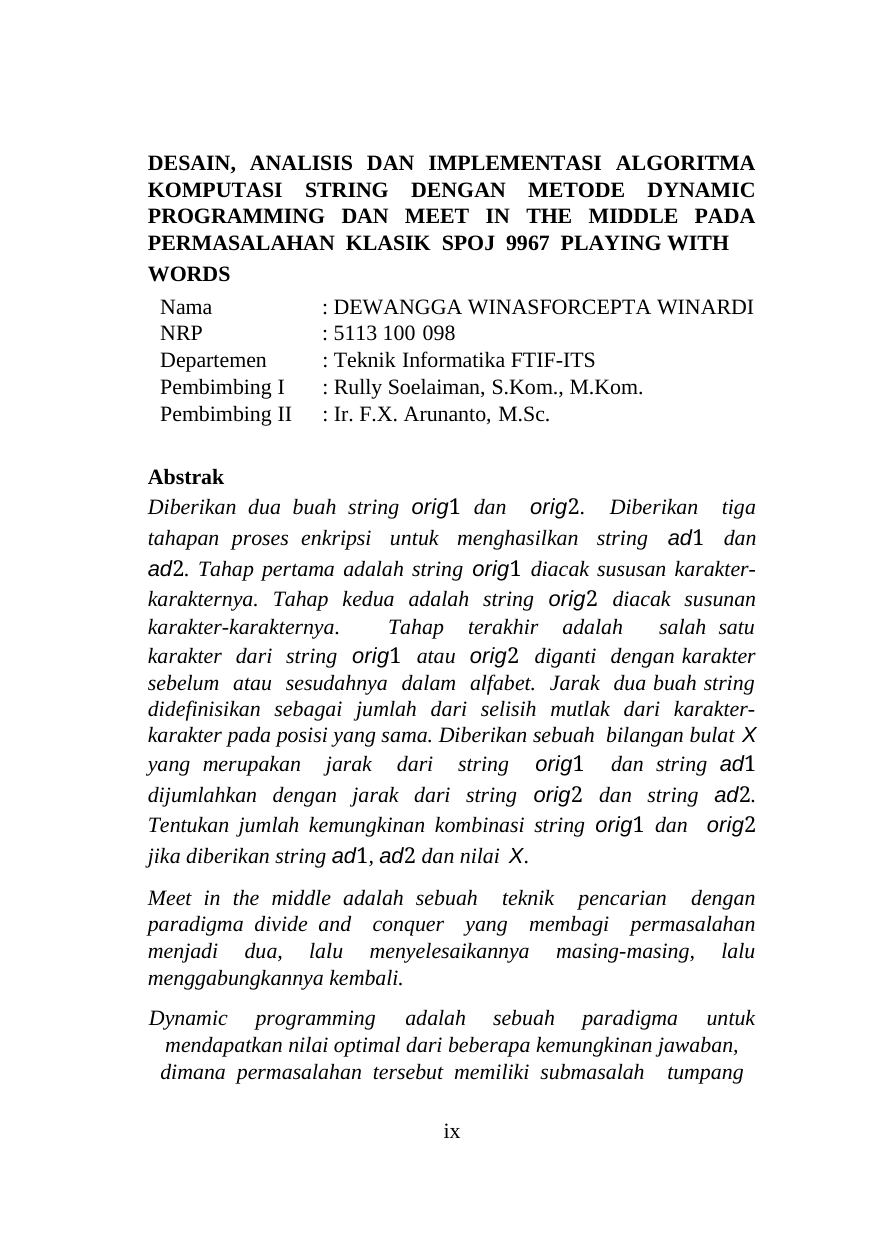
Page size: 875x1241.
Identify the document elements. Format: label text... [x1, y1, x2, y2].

text ix [442, 1118, 462, 1143]
text Departemen : Teknik Informatika FTIF-ITS Pembimbing I : Rully Soelaiman, S.Kom., M.Kom. Pembimbing II : Ir. F.X. Arunanto, M.Sc. [160, 347, 657, 426]
text WORDS [148, 261, 784, 286]
text Dynamic programming adalah sebuah paradigma untuk mendapatkan nilai optimal dari beberapa kemungkinan jawaban, dimana permasalahan tersebut memiliki submasalah tumpang [147, 1005, 756, 1084]
text Meet in the middle adalah sebuah teknik pencarian dengan paradigma divide and conquer yang membagi permasalahan menjadi dua, lalu menyelesaikannya masing-masing, lalu menggabungkannya kembali. [148, 884, 756, 990]
text Diberikan dua buah string orig1 dan orig2. Diberikan tiga tahapan proses enkripsi untuk menghasilkan string ad1 dan ad2. Tahap pertama adalah string orig1 diacak sususan karakter-karakternya. Tahap kedua adalah string orig2 diacak susunan karakter-karakternya. Tahap terakhir adalah salah satu karakter dari string orig1 atau orig2 diganti dengan karakter sebelum atau sesudahnya dalam alfabet. Jarak dua buah string didefinisikan sebagai jumlah dari selisih mutlak dari karakter-karakter pada posisi yang sama. Diberikan sebuah bilangan bulat X yang merupakan jarak dari string orig1 dan string ad1 dijumlahkan dengan jarak dari string orig2 dan string ad2. Tentukan jumlah kemungkinan kombinasi string orig1 dan orig2 jika diberikan string ad1, ad2 dan nilai X. [148, 491, 756, 870]
text Abstrak [148, 464, 784, 489]
text Nama : DEWANGGA WINASFORCEPTA WINARDI NRP : 5113 100 098 [160, 294, 773, 346]
